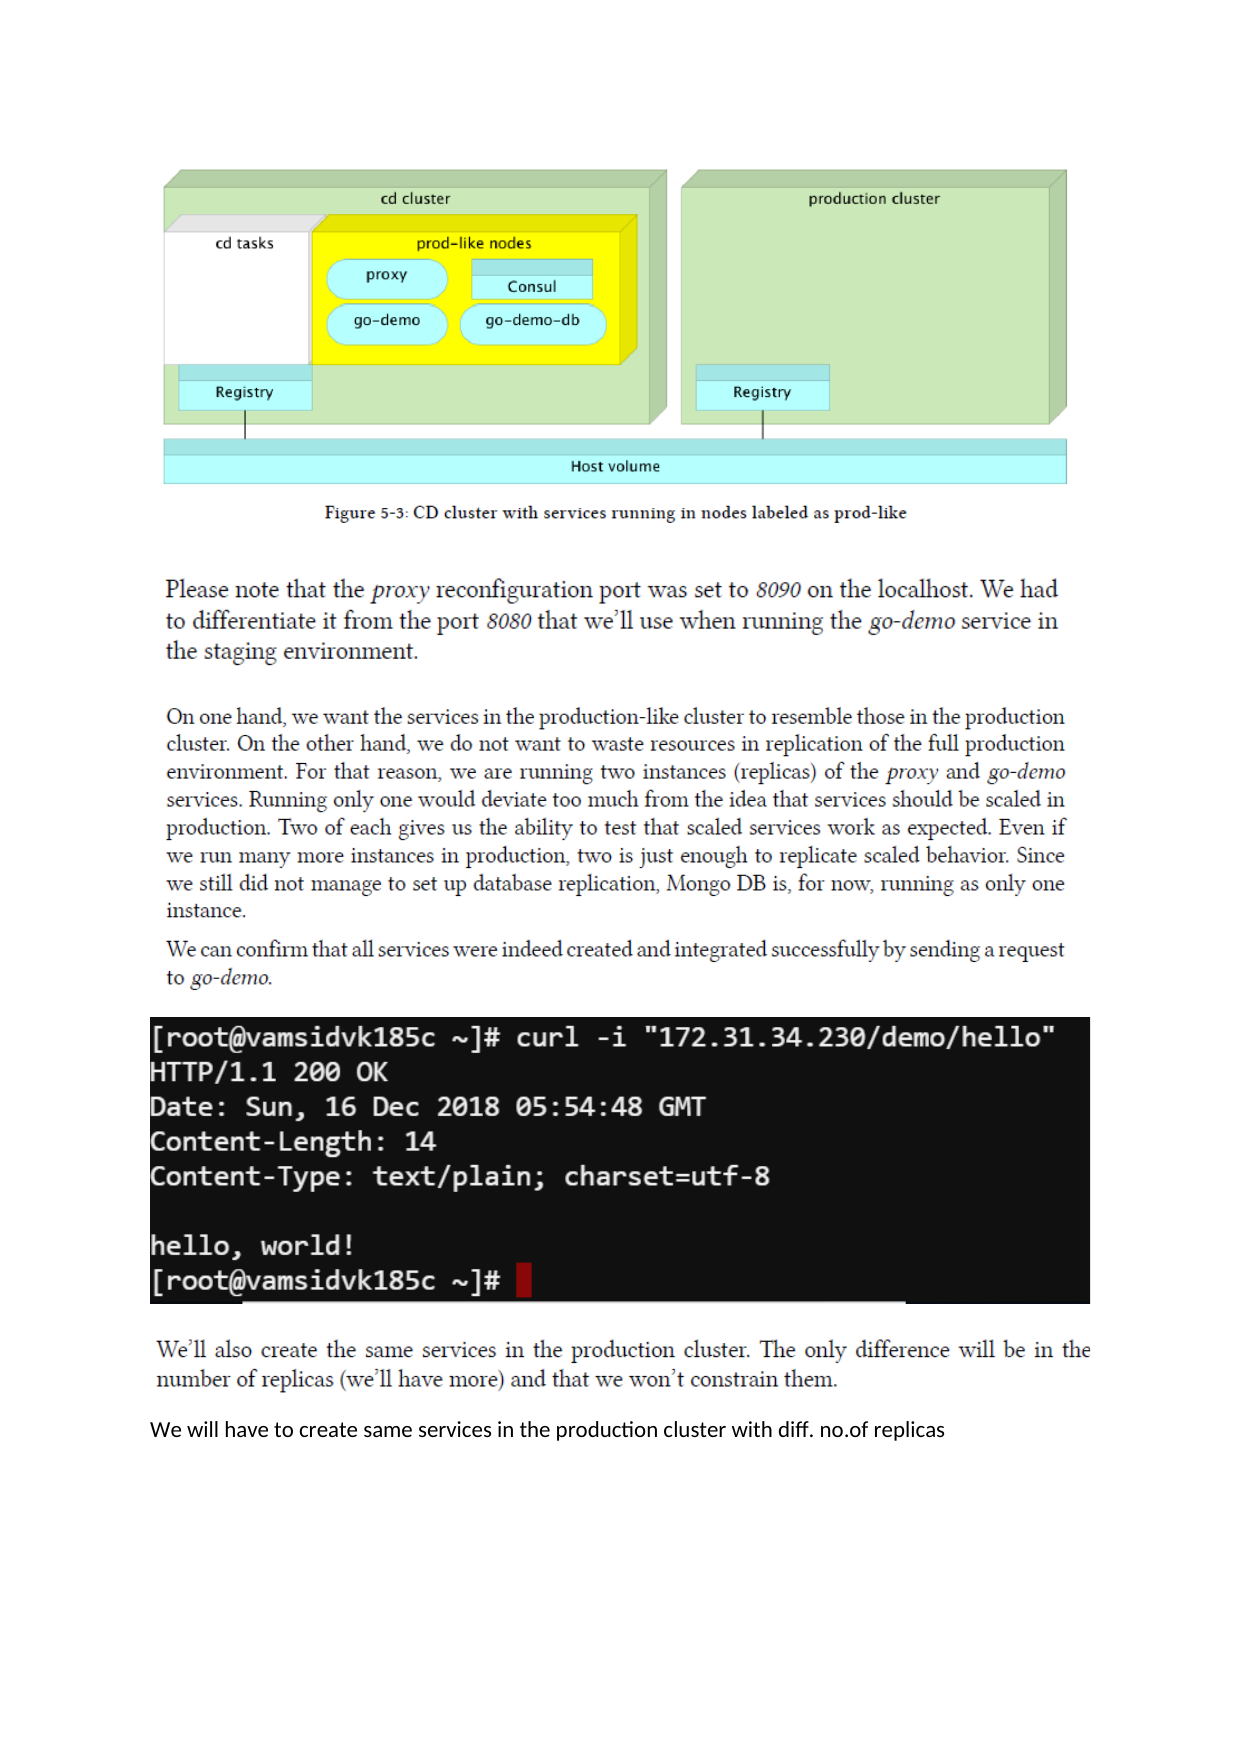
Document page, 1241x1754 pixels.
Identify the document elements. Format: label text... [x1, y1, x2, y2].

picture [150, 1322, 1091, 1396]
text We will have to create same services in the production cluster with diff. no.of replicas [150, 1415, 1090, 1443]
picture [150, 1017, 1091, 1304]
picture [150, 697, 1091, 999]
picture [150, 150, 1091, 539]
picture [150, 557, 1091, 679]
